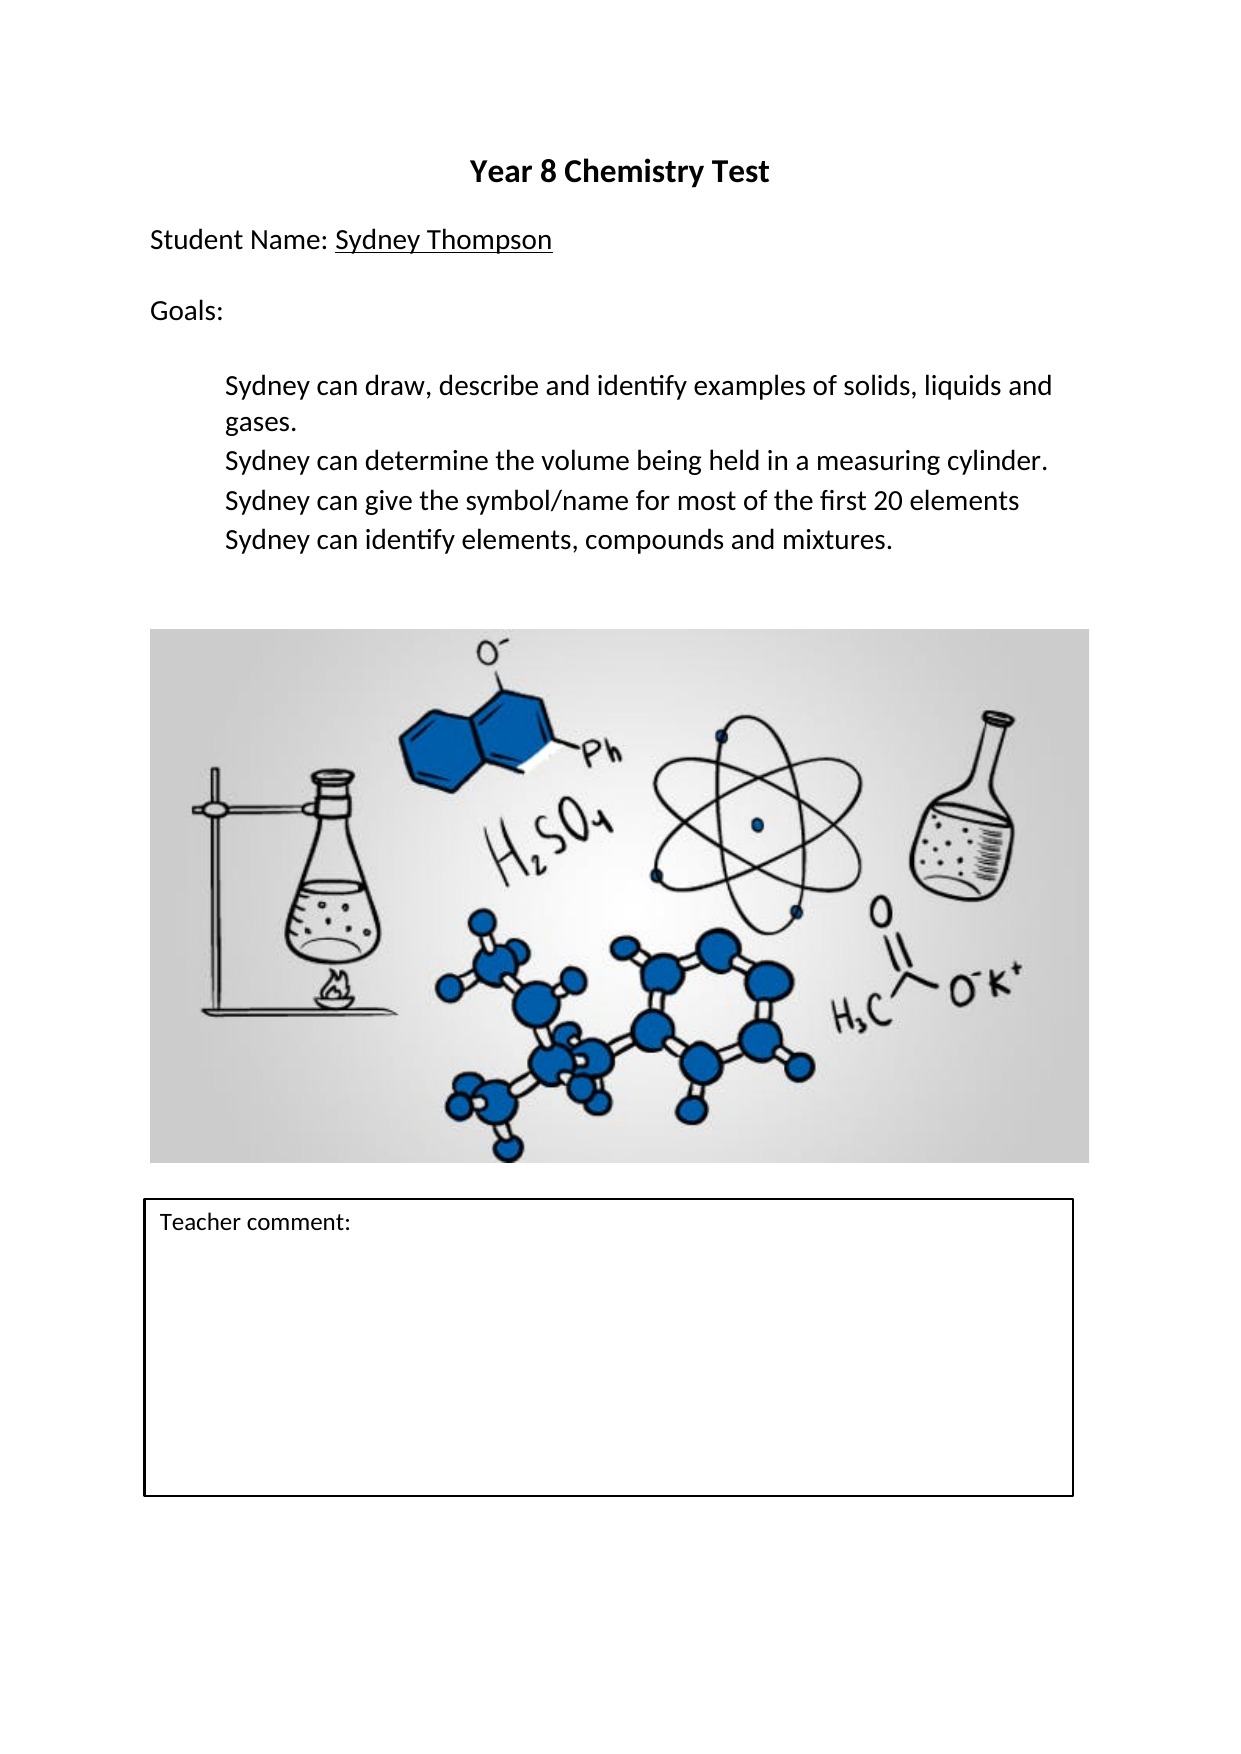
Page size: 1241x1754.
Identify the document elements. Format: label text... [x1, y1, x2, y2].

list Sydney can draw, describe and identify examples of solids, liquids and gases. [187, 364, 1090, 439]
list Sydney can determine the volume being held in a measuring cylinder. [187, 439, 1090, 479]
text Student Name: Sydney Thompson [150, 221, 1090, 257]
text Goals: [150, 292, 1090, 328]
picture [150, 629, 1090, 1163]
text Year 8 Chemistry Test [150, 150, 1090, 191]
list Sydney can identify elements, compounds and mixtures. [187, 518, 1090, 558]
list Sydney can give the symbol/name for most of the first 20 elements [187, 479, 1090, 518]
